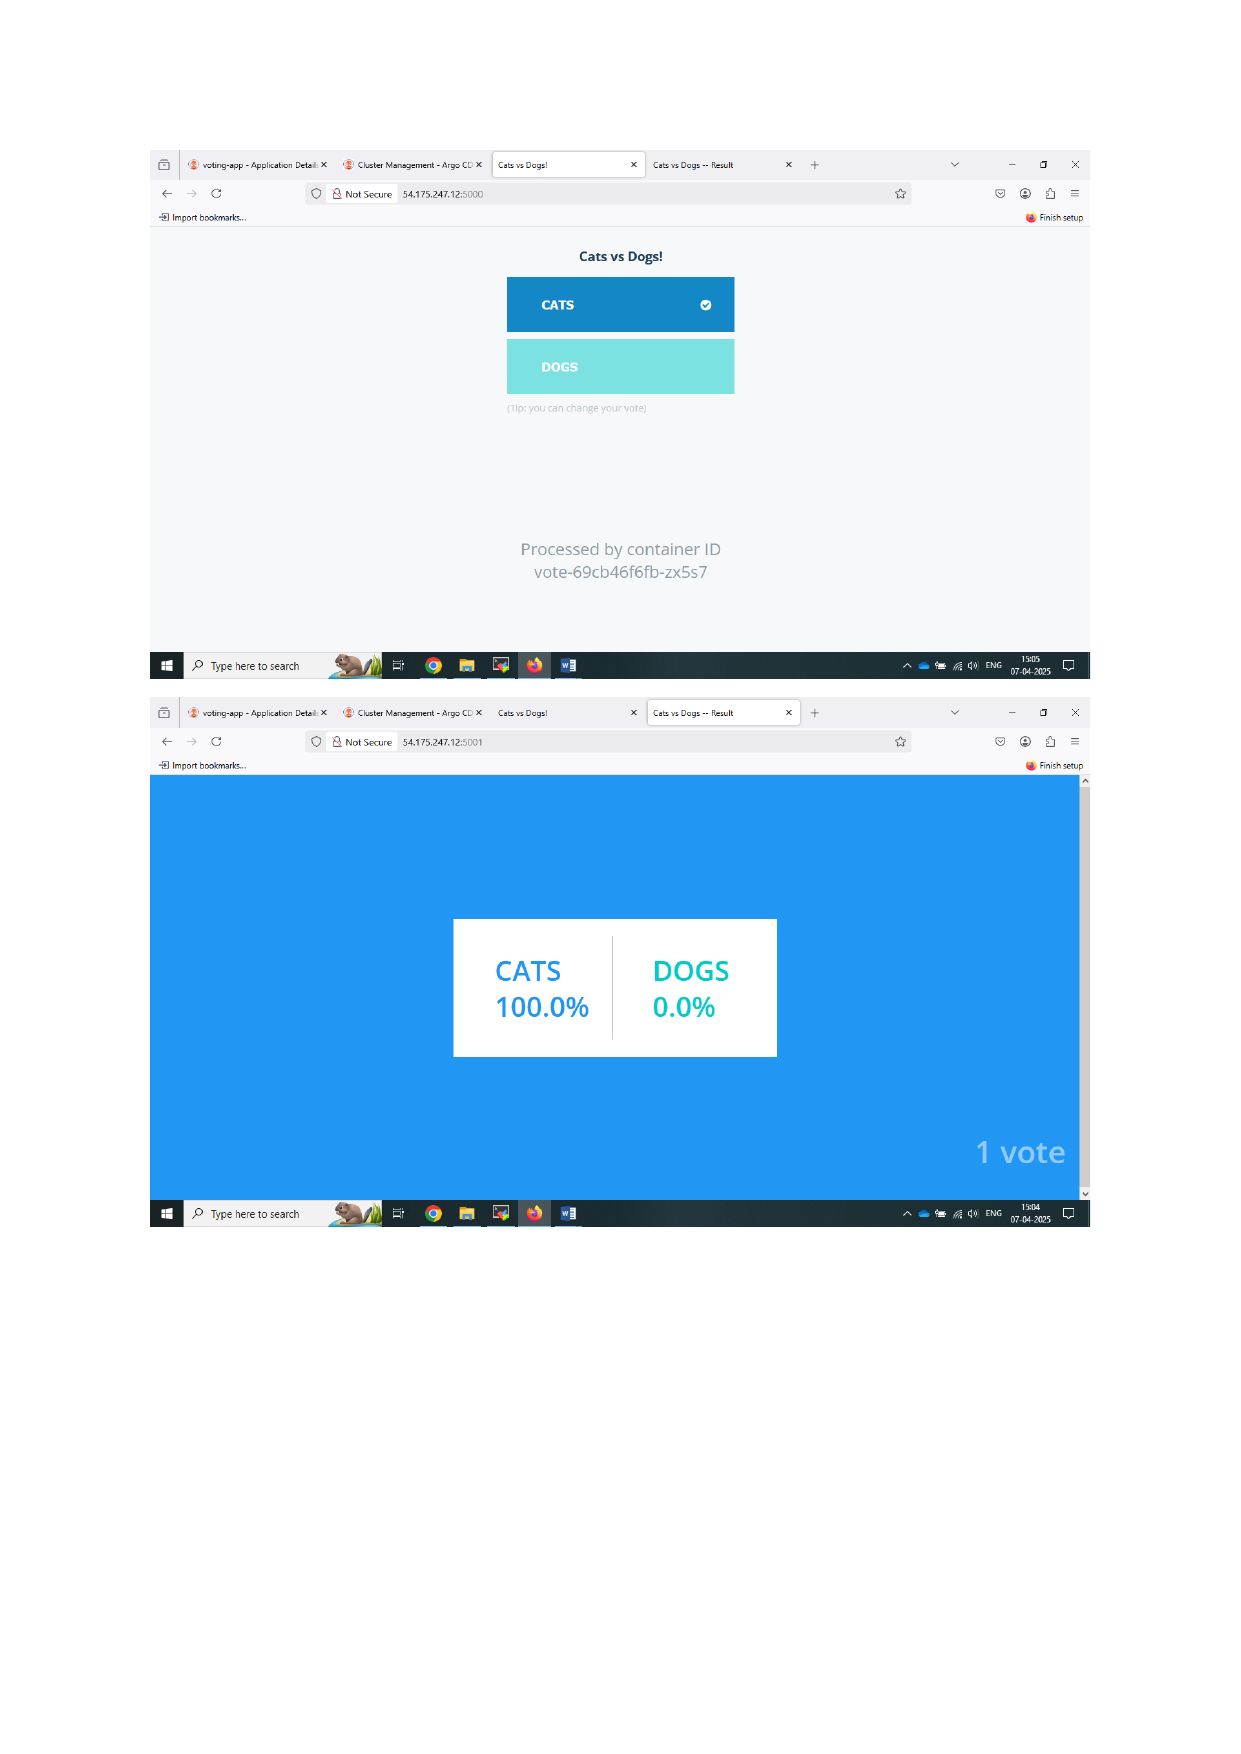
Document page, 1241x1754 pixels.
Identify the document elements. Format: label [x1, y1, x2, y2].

picture [150, 150, 1091, 679]
picture [150, 697, 1091, 1227]
